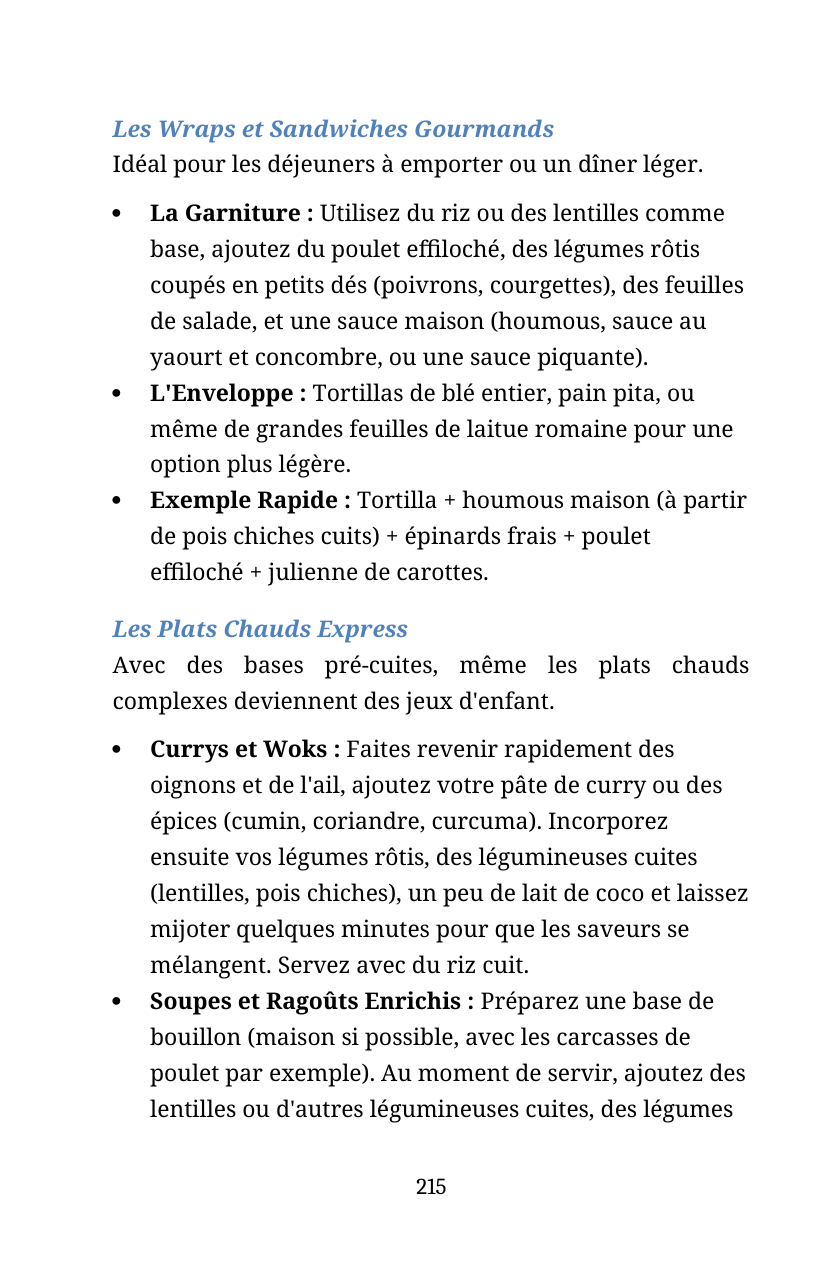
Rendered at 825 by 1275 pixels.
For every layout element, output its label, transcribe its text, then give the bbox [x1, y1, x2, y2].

subtitle Les Plats Chauds Express [112, 613, 750, 644]
list La Garniture : Utilisez du riz ou des lentilles comme base, ajoutez du poulet effiloché, des légumes rôtis coupés en petits dés (poivrons, courgettes), des feuilles de salade, et une sauce maison (houmous, sauce au yaourt et concombre, ou une sauce piquante). [112, 197, 750, 372]
list Currys et Woks : Faites revenir rapidement des oignons et de l'ail, ajoutez votre pâte de curry ou des épices (cumin, coriandre, curcuma). Incorporez ensuite vos légumes rôtis, des légumineuses cuites (lentilles, pois chiches), un peu de lait de coco et laissez mijoter quelques minutes pour que les saveurs se mélangent. Servez avec du riz cuit. [112, 733, 750, 980]
text Idéal pour les déjeuners à emporter ou un dîner léger. [112, 148, 750, 180]
list L'Enveloppe : Tortillas de blé entier, pain pita, ou même de grandes feuilles de laitue romaine pour une option plus légère. [112, 377, 750, 480]
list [112, 985, 750, 1124]
list Exemple Rapide : Tortilla + houmous maison (à partir de pois chiches cuits) + épinards frais + poulet effiloché + julienne de carottes. [112, 484, 750, 587]
subtitle Les Wraps et Sandwiches Gourmands [112, 112, 750, 144]
text Avec des bases pré-cuites, même les plats chauds complexes deviennent des jeux d'enfant. [112, 649, 750, 716]
